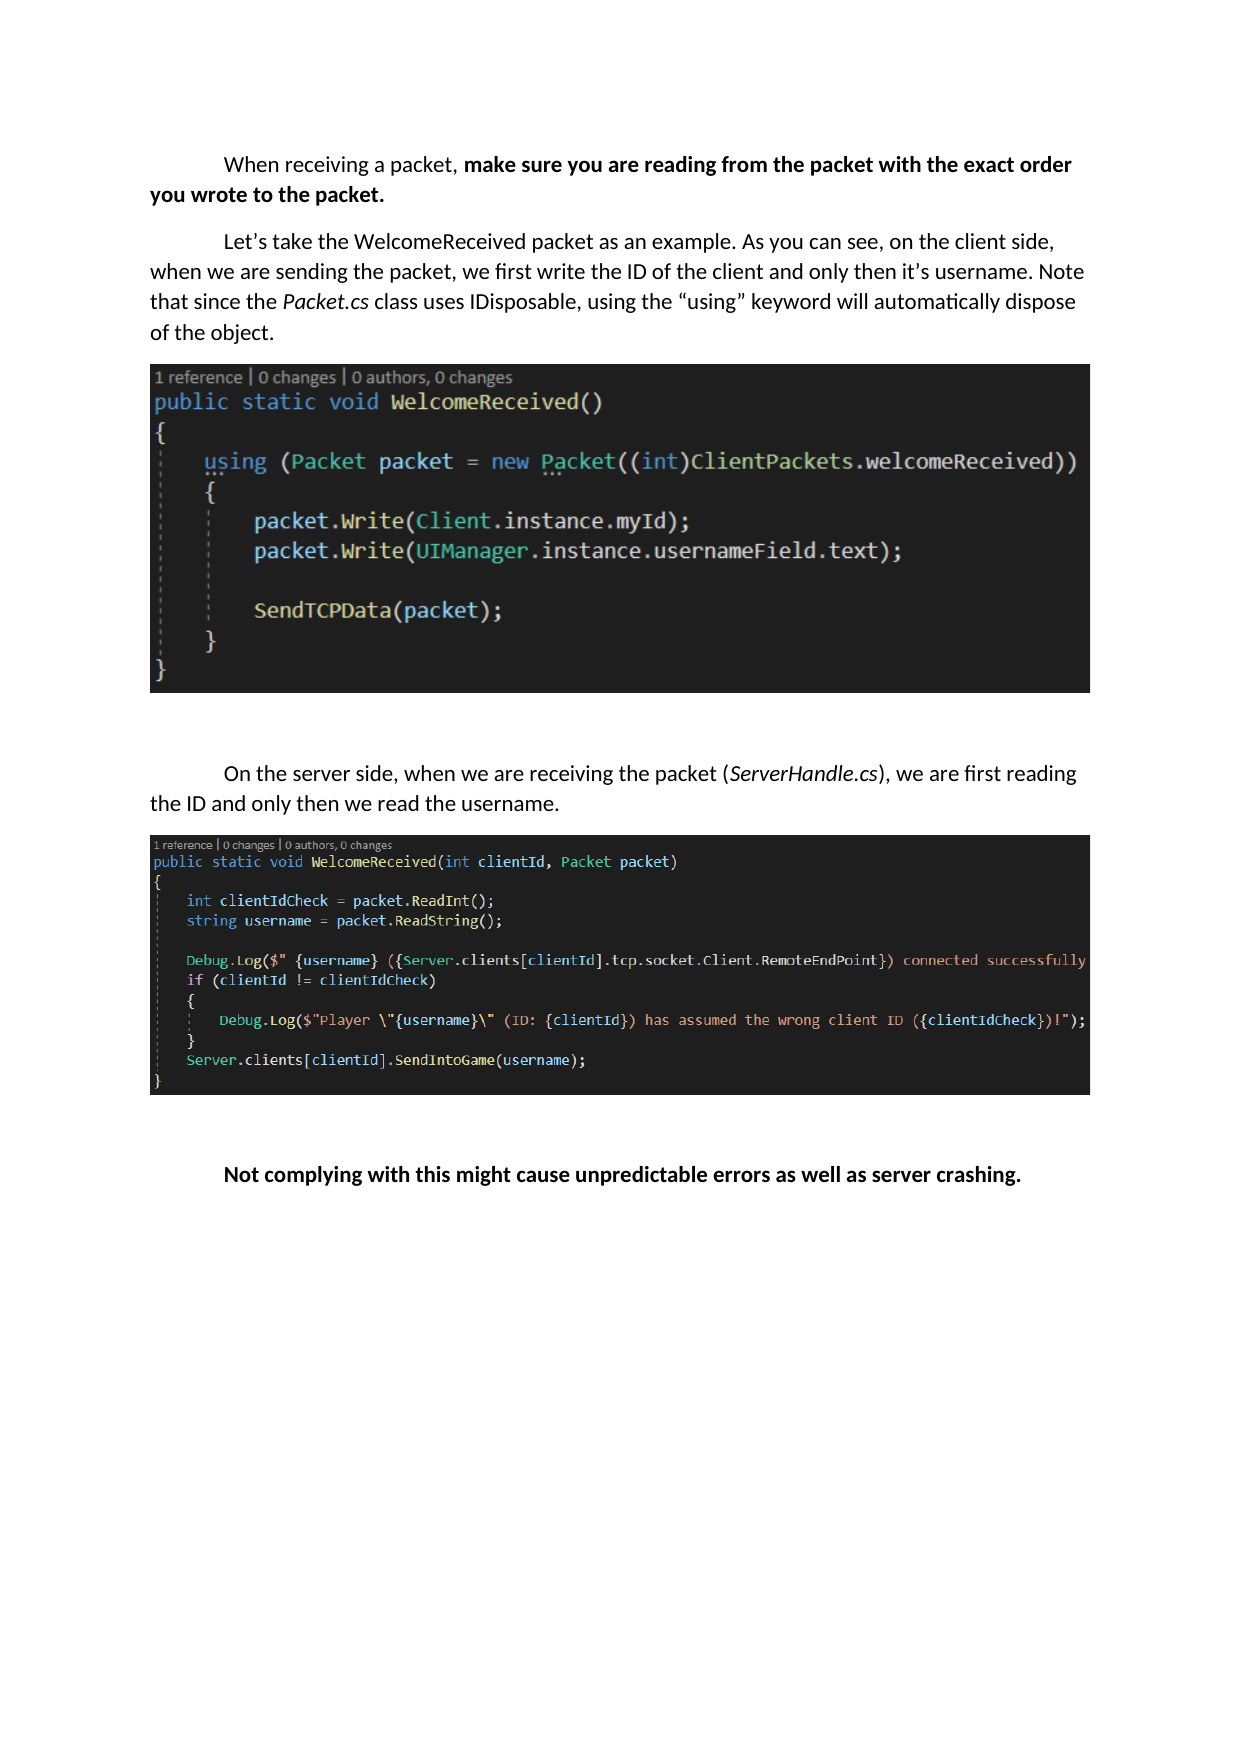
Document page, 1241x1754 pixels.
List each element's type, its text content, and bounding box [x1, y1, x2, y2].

text On the server side, when we are receiving the packet (ServerHandle.cs), we are first reading the ID and only then we read the username. [150, 759, 1090, 817]
text Not complying with this might cause unpredictable errors as well as server crashing. [150, 1160, 1090, 1188]
text Let’s take the WelcomeReceived packet as an example. As you can see, on the client side, when we are sending the packet, we first write the ID of the client and only then it’s username. Note that since the Packet.cs class uses IDisposable, using the “using” keyword will automatically dispose of the object. [150, 227, 1090, 346]
text When receiving a packet, make sure you are reading from the packet with the exact order you wrote to the packet. [150, 150, 1090, 208]
picture [150, 364, 1091, 693]
picture [150, 835, 1091, 1095]
